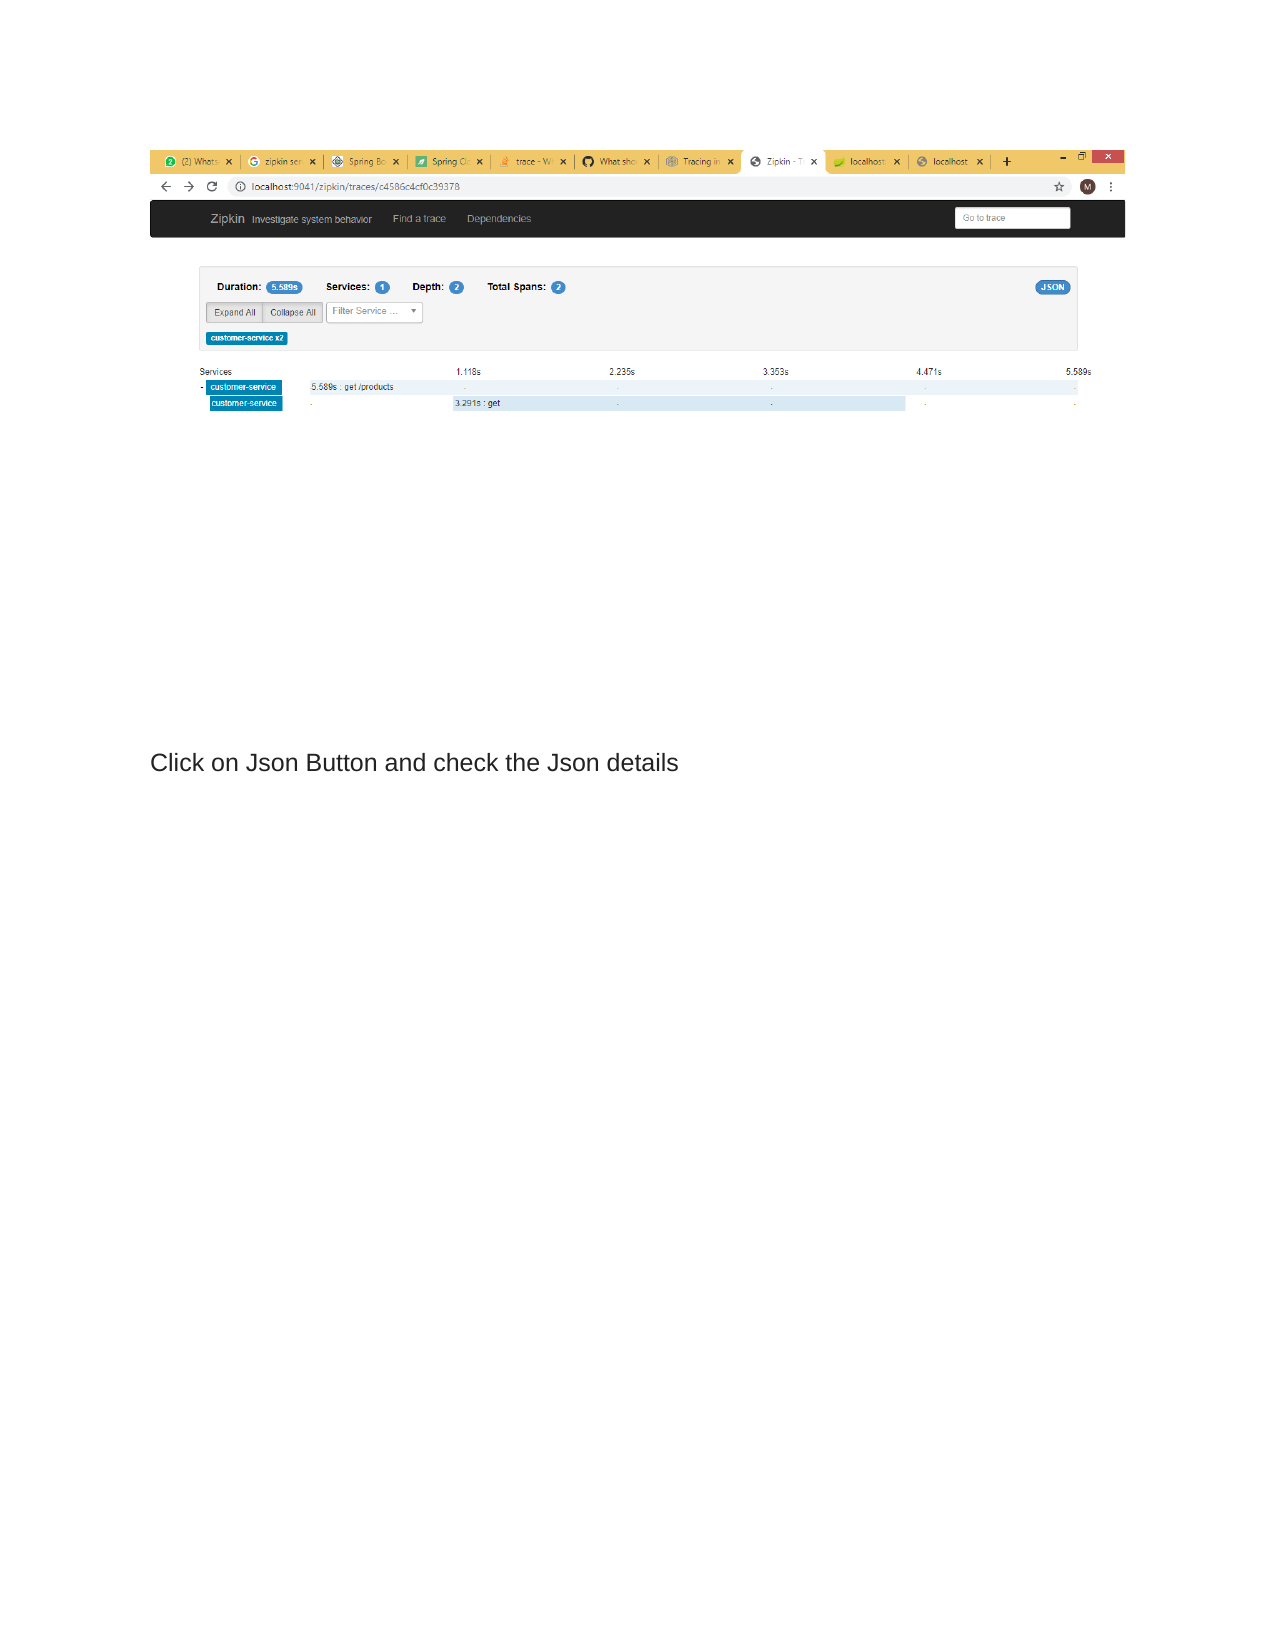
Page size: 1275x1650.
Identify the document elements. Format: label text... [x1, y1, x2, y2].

text Click on Json Button and check the Json details [150, 748, 1125, 777]
picture [150, 150, 1125, 670]
